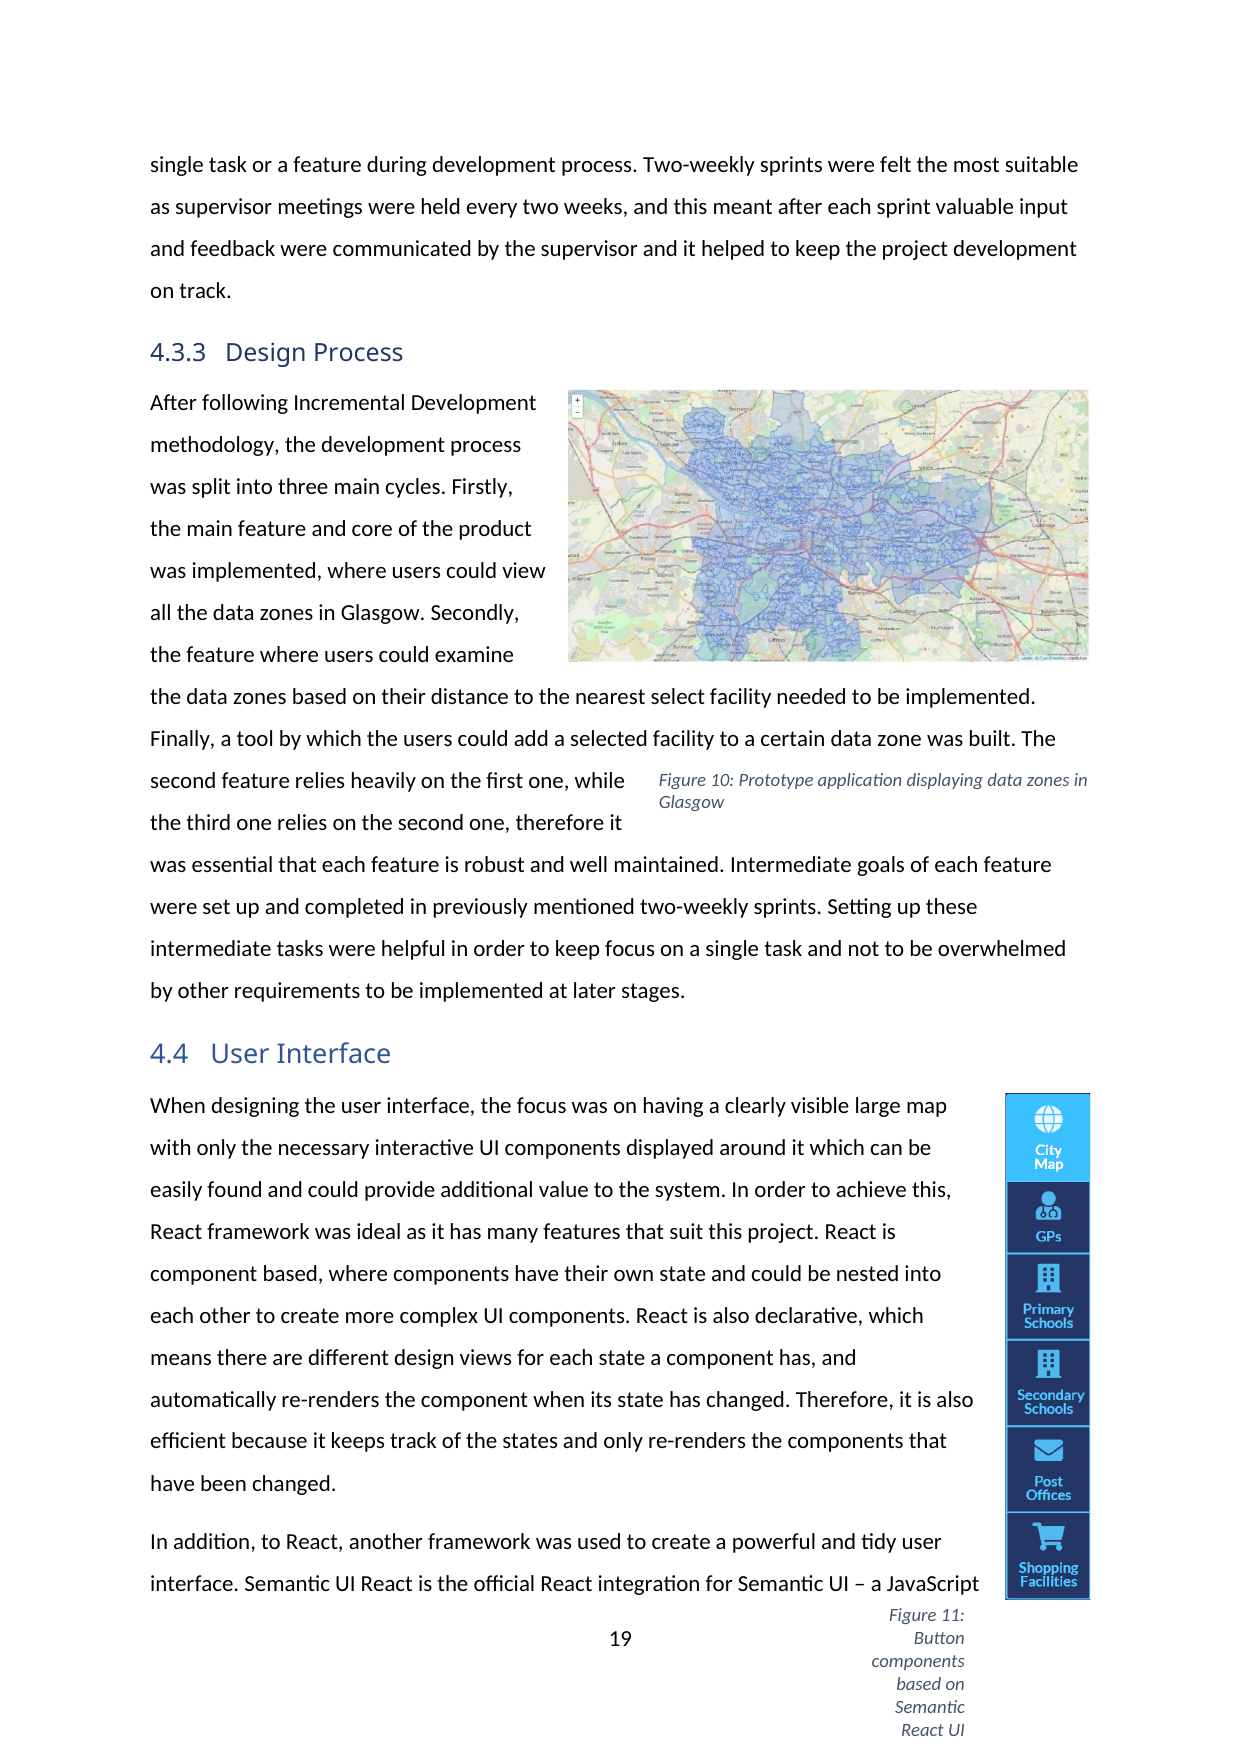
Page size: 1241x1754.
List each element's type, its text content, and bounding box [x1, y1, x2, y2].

picture [567, 389, 1091, 664]
picture [1005, 1093, 1091, 1600]
subtitle User Interface [150, 1034, 1090, 1071]
text After following Incremental Development methodology, the development process was split into three main cycles. Firstly, the main feature and core of the product was implemented, where users could view all the data zones in Glasgow. Secondly, the feature where users could examine the data zones based on their distance to the nearest select facility needed to be implemented. Finally, a tool by which the users could add a selected facility to a certain data zone was built. The second feature relies heavily on the first one, while the third one relies on the second one, therefore it was essential that each feature is robust and well maintained. Intermediate goals of each feature were set up and completed in previously mentioned two-weekly sprints. Setting up these intermediate tasks were helpful in order to keep focus on a single task and not to be overwhelmed by other requirements to be implemented at later stages. [150, 388, 1090, 1004]
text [150, 150, 1090, 304]
subtitle Design Process [150, 334, 1090, 369]
text When designing the user interface, the focus was on having a clearly visible large map with only the necessary interactive UI components displayed around it which can be easily found and could provide additional value to the system. In order to achieve this, React framework was ideal as it has many features that suit this project. React is component based, where components have their own state and could be nested into each other to create more complex UI components. React is also declarative, which means there are different design views for each state a component has, and automatically re-renders the component when its state has changed. Therefore, it is also efficient because it keeps track of the states and only re-renders the components that have been changed. [150, 1091, 1090, 1497]
